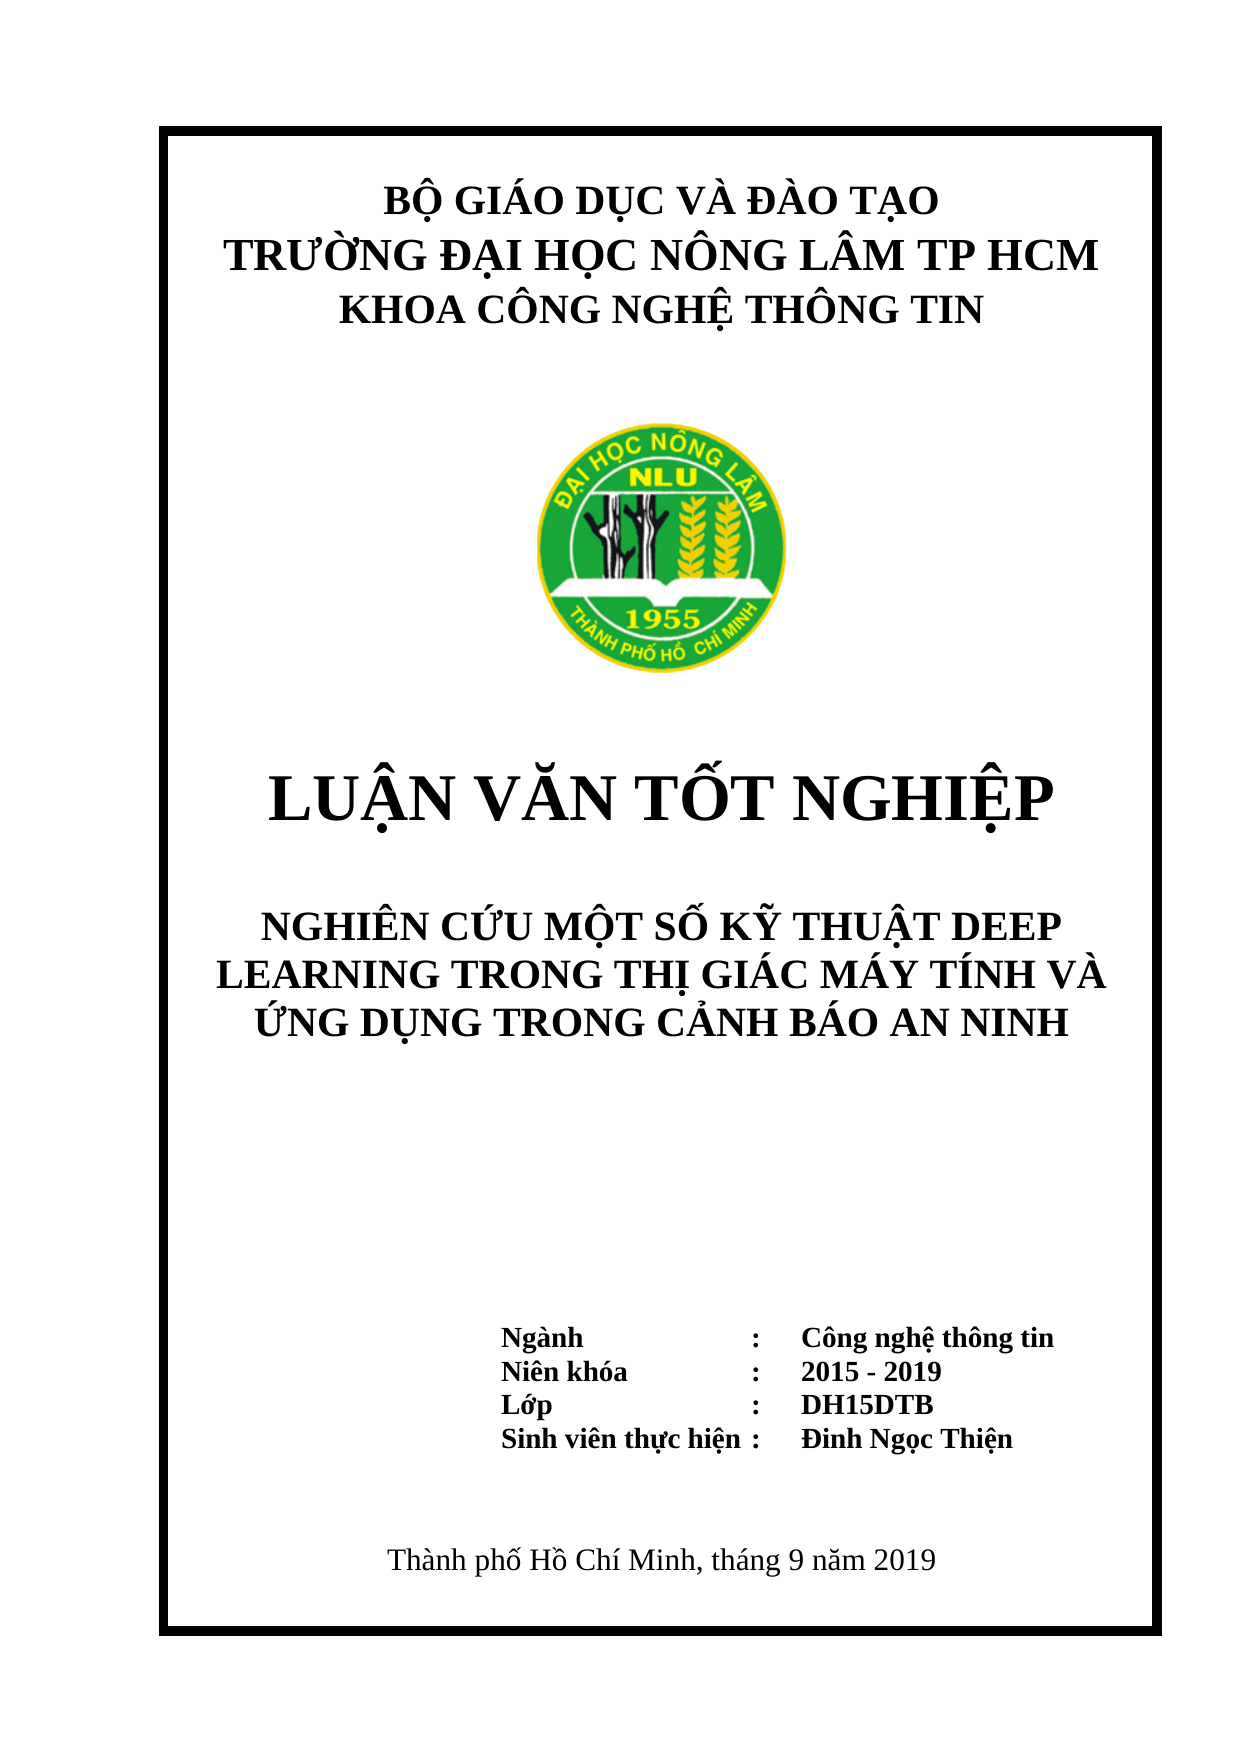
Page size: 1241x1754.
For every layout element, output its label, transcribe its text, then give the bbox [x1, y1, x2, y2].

picture [537, 423, 787, 673]
text Ngành : Công nghệ thông tin [501, 1320, 1122, 1354]
text TRƯỜNG ĐẠI HỌC NÔNG LÂM TP HCM [201, 227, 1122, 280]
text Thành phố Hồ Chí Minh, tháng 9 năm 2019 [201, 1541, 1122, 1577]
text Lớp : DH15DTB [501, 1387, 1122, 1421]
text NGHIÊN CỨU MỘT SỐ KỸ THUẬT DEEP LEARNING TRONG THỊ GIÁC MÁY TÍNH VÀ ỨNG DỤNG TRONG CẢNH BÁO AN NINH [201, 901, 1122, 1045]
text Sinh viên thực hiện : Đinh Ngọc Thiện [501, 1421, 1122, 1454]
text LUẬN VĂN TỐT NGHIỆP [201, 758, 1122, 835]
text KHOA CÔNG NGHỆ THÔNG TIN [201, 284, 1122, 332]
text Niên khóa : 2015 - 2019 [501, 1354, 1122, 1387]
text BỘ GIÁO DỤC VÀ ĐÀO TẠO [201, 176, 1122, 223]
